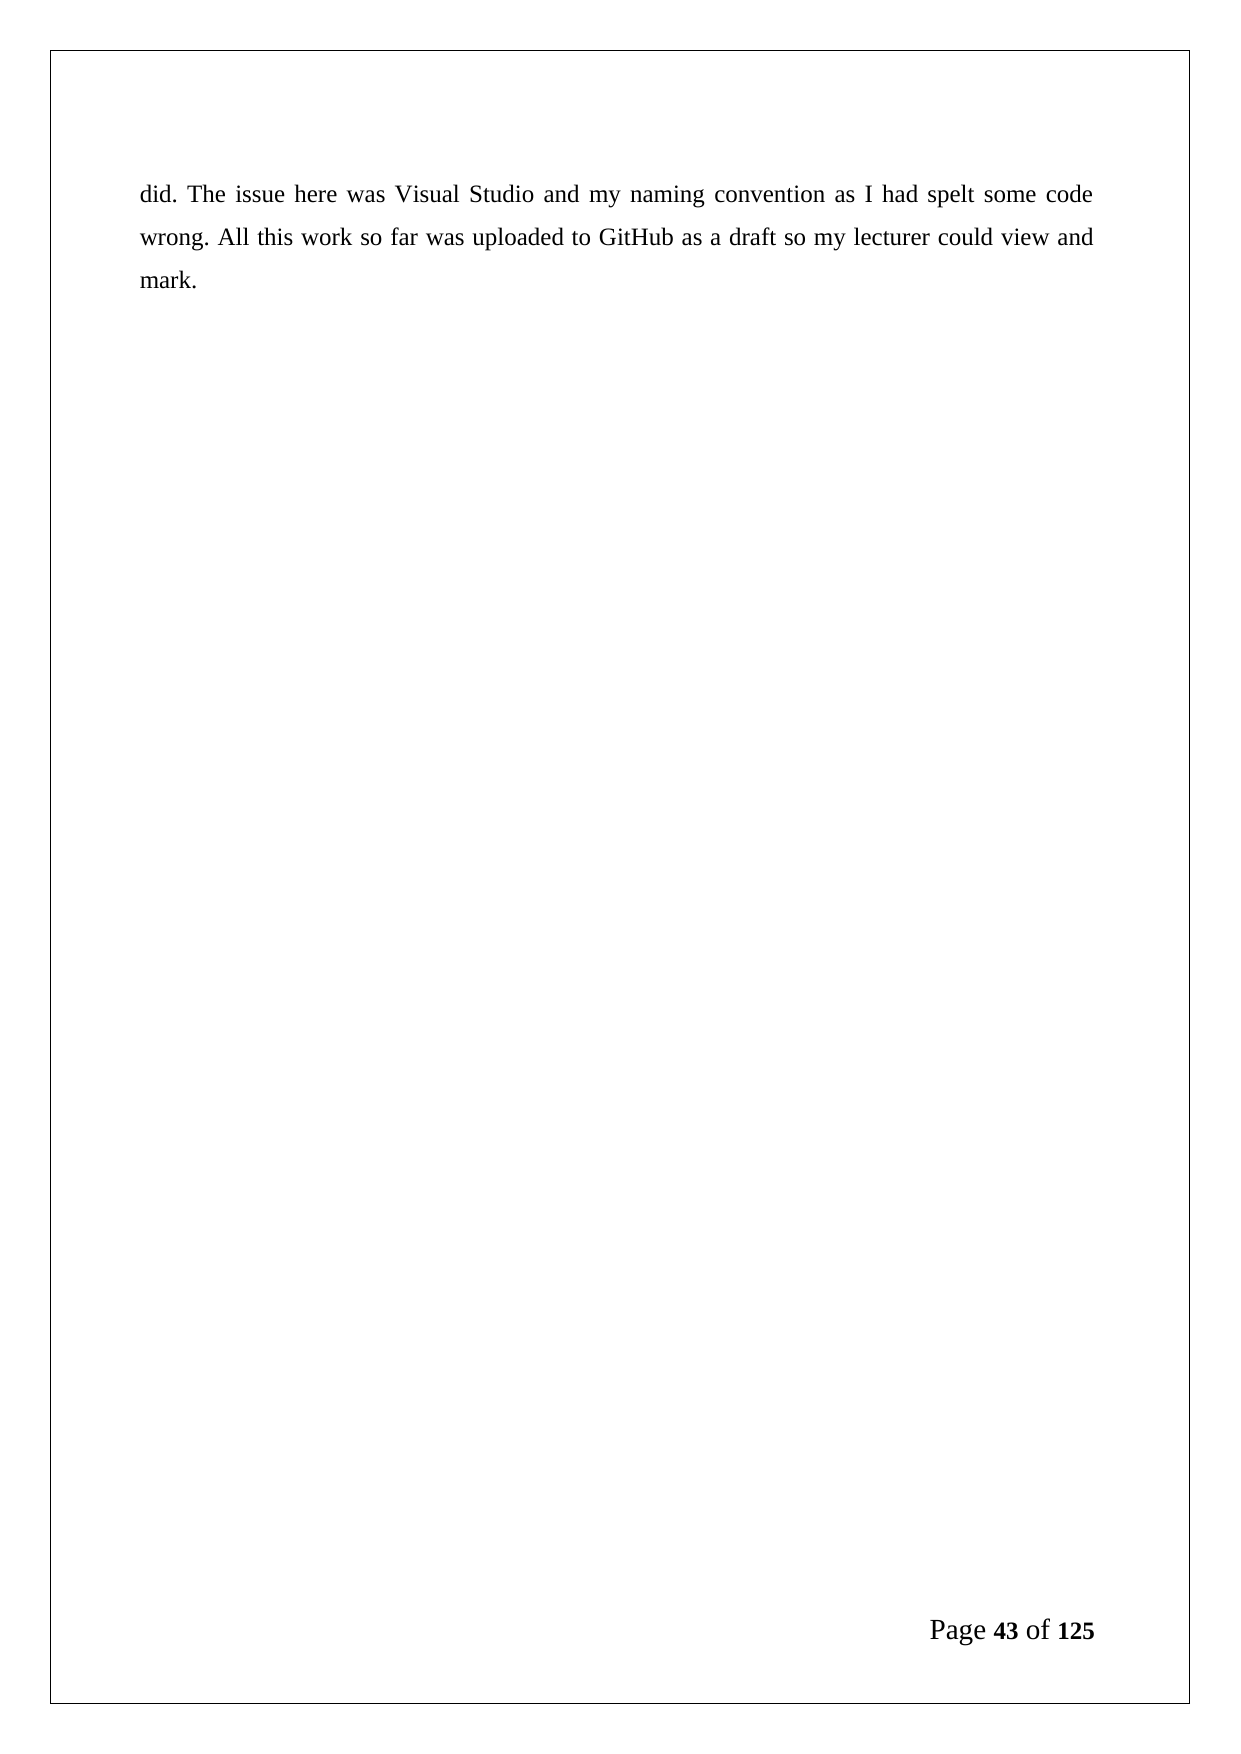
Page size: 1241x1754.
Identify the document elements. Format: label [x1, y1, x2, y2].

text [139, 179, 1094, 294]
